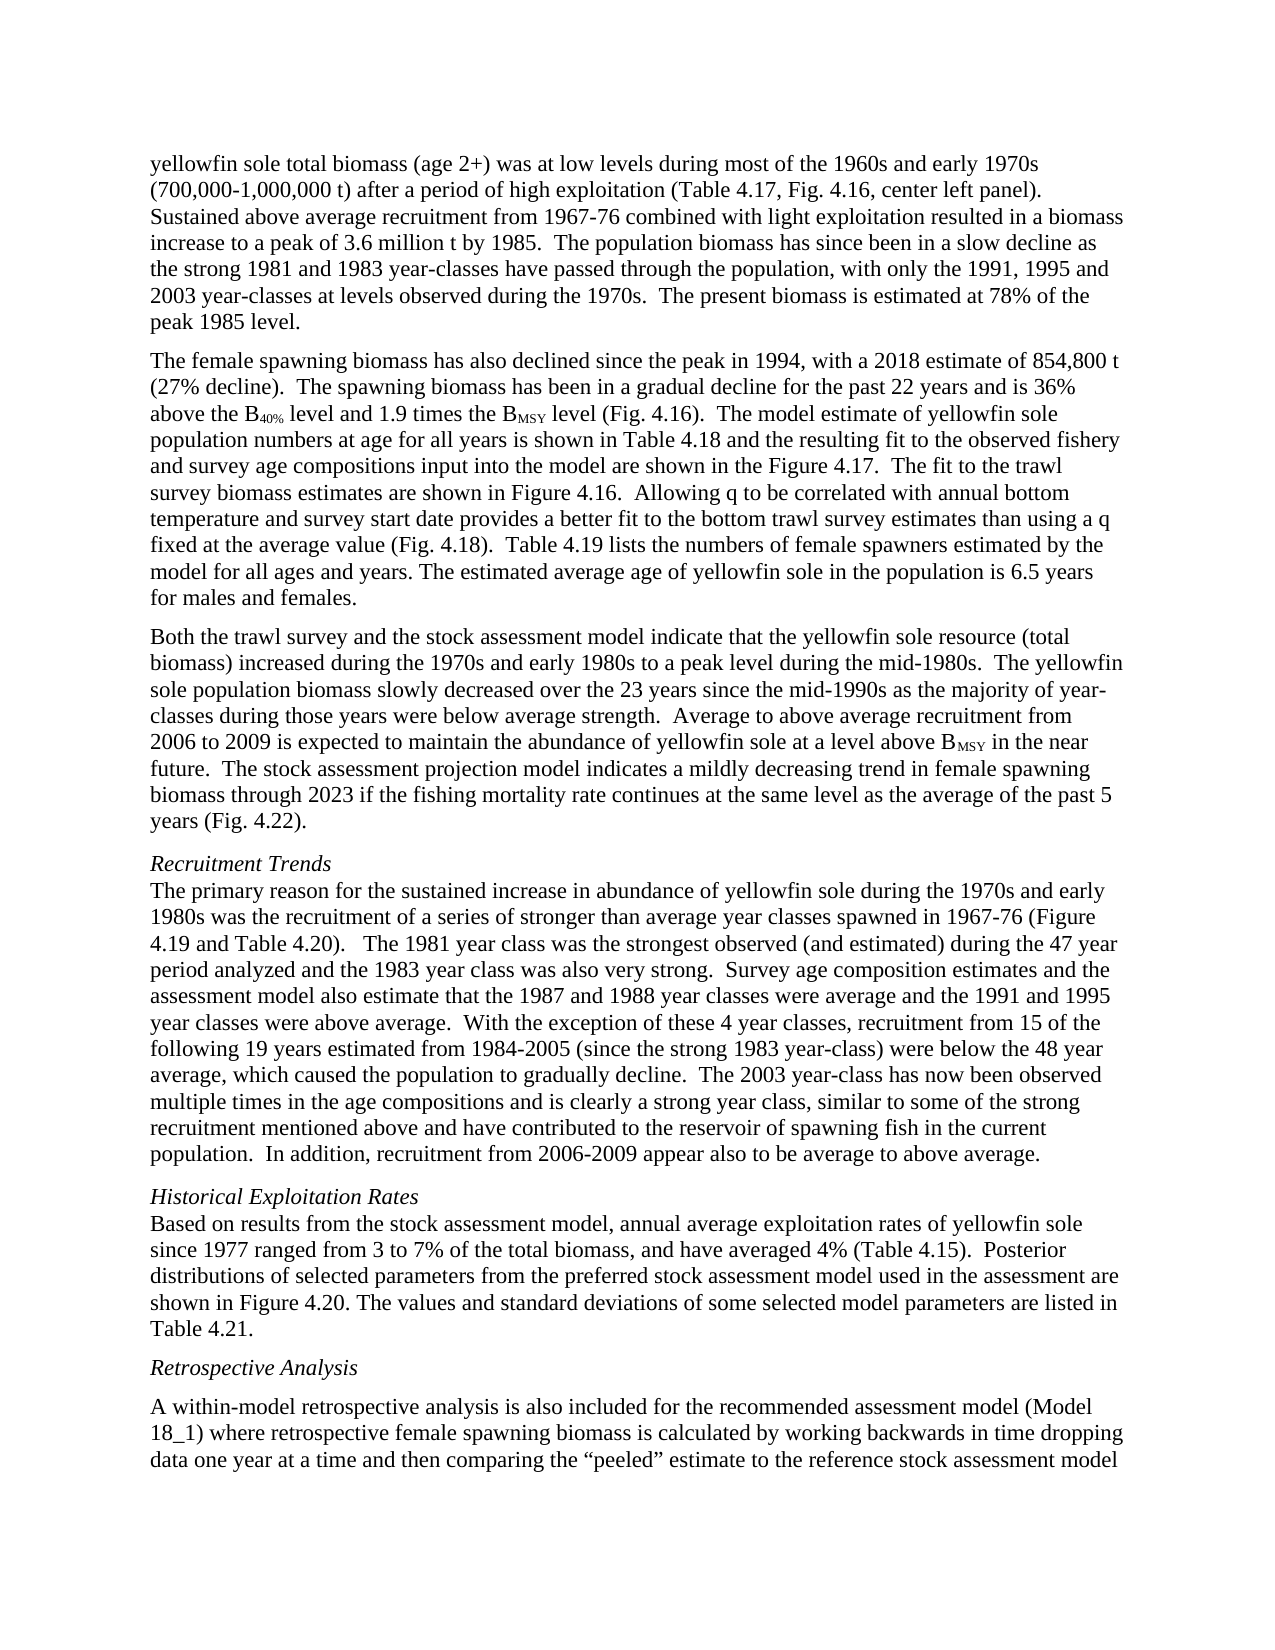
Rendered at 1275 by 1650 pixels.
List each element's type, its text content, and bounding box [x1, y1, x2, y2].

text The primary reason for the sustained increase in abundance of yellowfin sole during the 1970s and early 1980s was the recruitment of a series of stronger than average year classes spawned in 1967-76 (Figure 4.19 and Table 4.20). The 1981 year class was the strongest observed (and estimated) during the 47 year period analyzed and the 1983 year class was also very strong. Survey age composition estimates and the assessment model also estimate that the 1987 and 1988 year classes were average and the 1991 and 1995 year classes were above average. With the exception of these 4 year classes, recruitment from 15 of the following 19 years estimated from 1984-2005 (since the strong 1983 year-class) were below the 48 year average, which caused the population to gradually decline. The 2003 year-class has now been observed multiple times in the age compositions and is clearly a strong year class, similar to some of the strong recruitment mentioned above and have contributed to the reservoir of spawning fish in the current population. In addition, recruitment from 2006-2009 appear also to be average to above average. [150, 877, 1125, 1167]
text The female spawning biomass has also declined since the peak in 1994, with a 2018 estimate of 854,800 t (27% decline). The spawning biomass has been in a gradual decline for the past 22 years and is 36% above the B40% level and 1.9 times the BMSY level (Fig. 4.16). The model estimate of yellowfin sole population numbers at age for all years is shown in Table 4.18 and the resulting fit to the observed fishery and survey age compositions input into the model are shown in the Figure 4.17. The fit to the trawl survey biomass estimates are shown in Figure 4.16. Allowing q to be correlated with annual bottom temperature and survey start date provides a better fit to the bottom trawl survey estimates than using a q fixed at the average value (Fig. 4.18). Table 4.19 lists the numbers of female spawners estimated by the model for all ages and years. The estimated average age of yellowfin sole in the population is 6.5 years for males and females. [150, 347, 1125, 611]
text Based on results from the stock assessment model, annual average exploitation rates of yellowfin sole since 1977 ranged from 3 to 7% of the total biomass, and have averaged 4% (Table 4.15). Posterior distributions of selected parameters from the preferred stock assessment model used in the assessment are shown in Figure 4.20. The values and standard deviations of some selected model parameters are listed in Table 4.21. [150, 1210, 1125, 1342]
subtitle Historical Exploitation Rates [150, 1183, 1125, 1210]
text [150, 150, 1125, 334]
text Retrospective Analysis [150, 1354, 1125, 1380]
text Both the trawl survey and the stock assessment model indicate that the yellowfin sole resource (total biomass) increased during the 1970s and early 1980s to a peak level during the mid-1980s. The yellowfin sole population biomass slowly decreased over the 23 years since the mid-1990s as the majority of year-classes during those years were below average strength. Average to above average recruitment from 2006 to 2009 is expected to maintain the abundance of yellowfin sole at a level above BMSY in the near future. The stock assessment projection model indicates a mildly decreasing trend in female spawning biomass through 2023 if the fishing mortality rate continues at the same level as the average of the past 5 years (Fig. 4.22). [150, 623, 1125, 834]
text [150, 1393, 1125, 1472]
subtitle Recruitment Trends [150, 851, 1125, 877]
